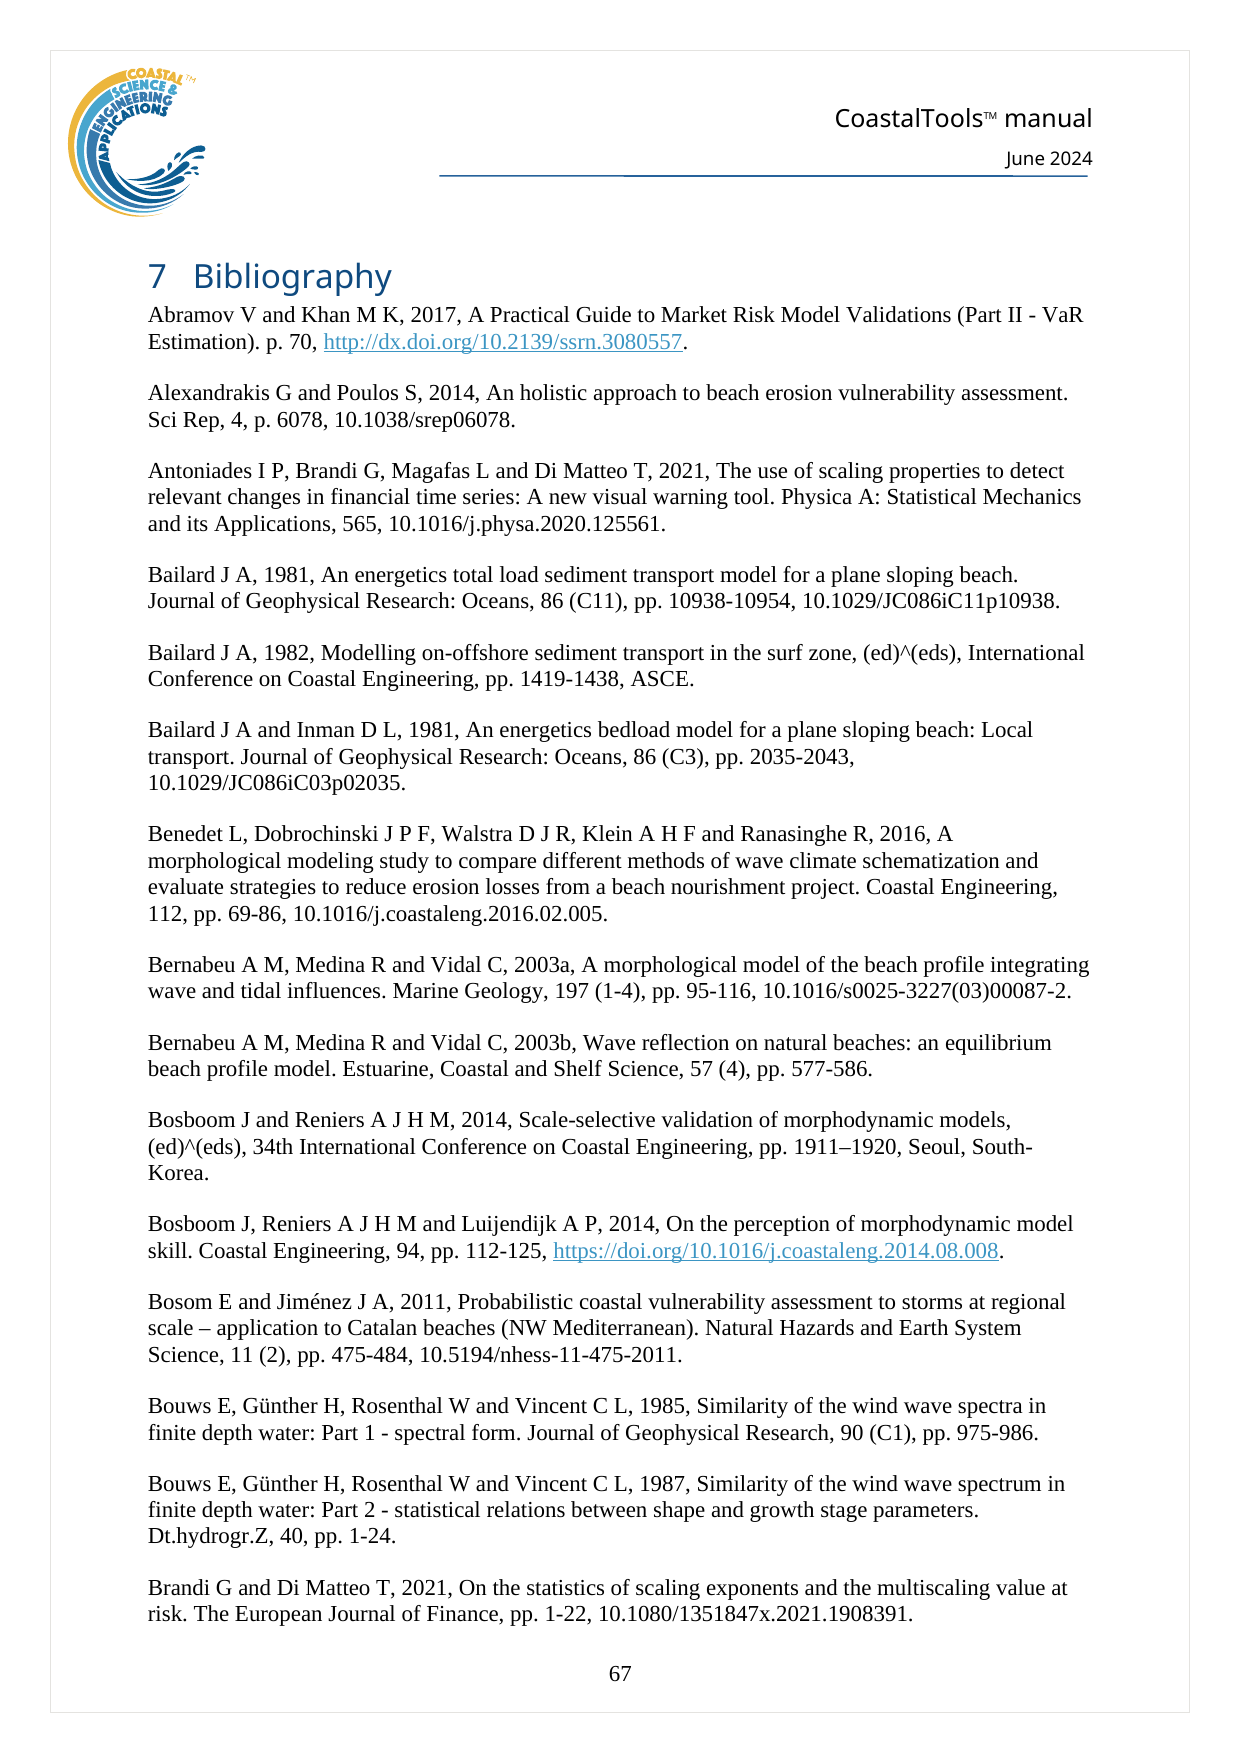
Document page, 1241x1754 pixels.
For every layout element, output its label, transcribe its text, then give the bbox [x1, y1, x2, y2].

text Bernabeu A M, Medina R and Vidal C, 2003b, Wave reflection on natural beaches: an equilibrium beach profile model. Estuarine, Coastal and Shelf Science, 57 (4), pp. 577-586. [148, 1029, 1093, 1081]
text Brandi G and Di Matteo T, 2021, On the statistics of scaling exponents and the multiscaling value at risk. The European Journal of Finance, pp. 1-22, 10.1080/1351847x.2021.1908391. [148, 1574, 1093, 1627]
text Bosboom J and Reniers A J H M, 2014, Scale-selective validation of morphodynamic models, (ed)^(eds), 34th International Conference on Coastal Engineering, pp. 1911–1920, Seoul, South-Korea. [148, 1106, 1093, 1185]
text Antoniades I P, Brandi G, Magafas L and Di Matteo T, 2021, The use of scaling properties to detect relevant changes in financial time series: A new visual warning tool. Physica A: Statistical Mechanics and its Applications, 565, 10.1016/j.physa.2020.125561. [148, 457, 1093, 536]
text Alexandrakis G and Poulos S, 2014, An holistic approach to beach erosion vulnerability assessment. Sci Rep, 4, p. 6078, 10.1038/srep06078. [148, 379, 1093, 432]
text Abramov V and Khan M K, 2017, A Practical Guide to Market Risk Model Validations (Part II - VaR Estimation). p. 70, http://dx.doi.org/10.2139/ssrn.3080557. [148, 302, 1093, 354]
subtitle Bibliography [148, 253, 1093, 298]
text Bouws E, Günther H, Rosenthal W and Vincent C L, 1985, Similarity of the wind wave spectra in finite depth water: Part 1 - spectral form. Journal of Geophysical Research, 90 (C1), pp. 975-986. [148, 1392, 1093, 1445]
text Bailard J A, 1981, An energetics total load sediment transport model for a plane sloping beach. Journal of Geophysical Research: Oceans, 86 (C11), pp. 10938-10954, 10.1029/JC086iC11p10938. [148, 561, 1093, 614]
text Bailard J A and Inman D L, 1981, An energetics bedload model for a plane sloping beach: Local transport. Journal of Geophysical Research: Oceans, 86 (C3), pp. 2035-2043, 10.1029/JC086iC03p02035. [148, 716, 1093, 796]
text Bosboom J, Reniers A J H M and Luijendijk A P, 2014, On the perception of morphodynamic model skill. Coastal Engineering, 94, pp. 112-125, https://doi.org/10.1016/j.coastaleng.2014.08.008. [148, 1210, 1093, 1263]
text Bouws E, Günther H, Rosenthal W and Vincent C L, 1987, Similarity of the wind wave spectrum in finite depth water: Part 2 - statistical relations between shape and growth stage parameters. Dt.hydrogr.Z, 40, pp. 1-24. [148, 1470, 1093, 1549]
text Benedet L, Dobrochinski J P F, Walstra D J R, Klein A H F and Ranasinghe R, 2016, A morphological modeling study to compare different methods of wave climate schematization and evaluate strategies to reduce erosion losses from a beach nourishment project. Coastal Engineering, 112, pp. 69-86, 10.1016/j.coastaleng.2016.02.005. [148, 821, 1093, 926]
text Bosom E and Jiménez J A, 2011, Probabilistic coastal vulnerability assessment to storms at regional scale – application to Catalan beaches (NW Mediterranean). Natural Hazards and Earth System Science, 11 (2), pp. 475-484, 10.5194/nhess-11-475-2011. [148, 1288, 1093, 1367]
text Bernabeu A M, Medina R and Vidal C, 2003a, A morphological model of the beach profile integrating wave and tidal influences. Marine Geology, 197 (1-4), pp. 95-116, 10.1016/s0025-3227(03)00087-2. [148, 951, 1093, 1004]
text Bailard J A, 1982, Modelling on-offshore sediment transport in the surf zone, (ed)^(eds), International Conference on Coastal Engineering, pp. 1419-1438, ASCE. [148, 639, 1093, 691]
